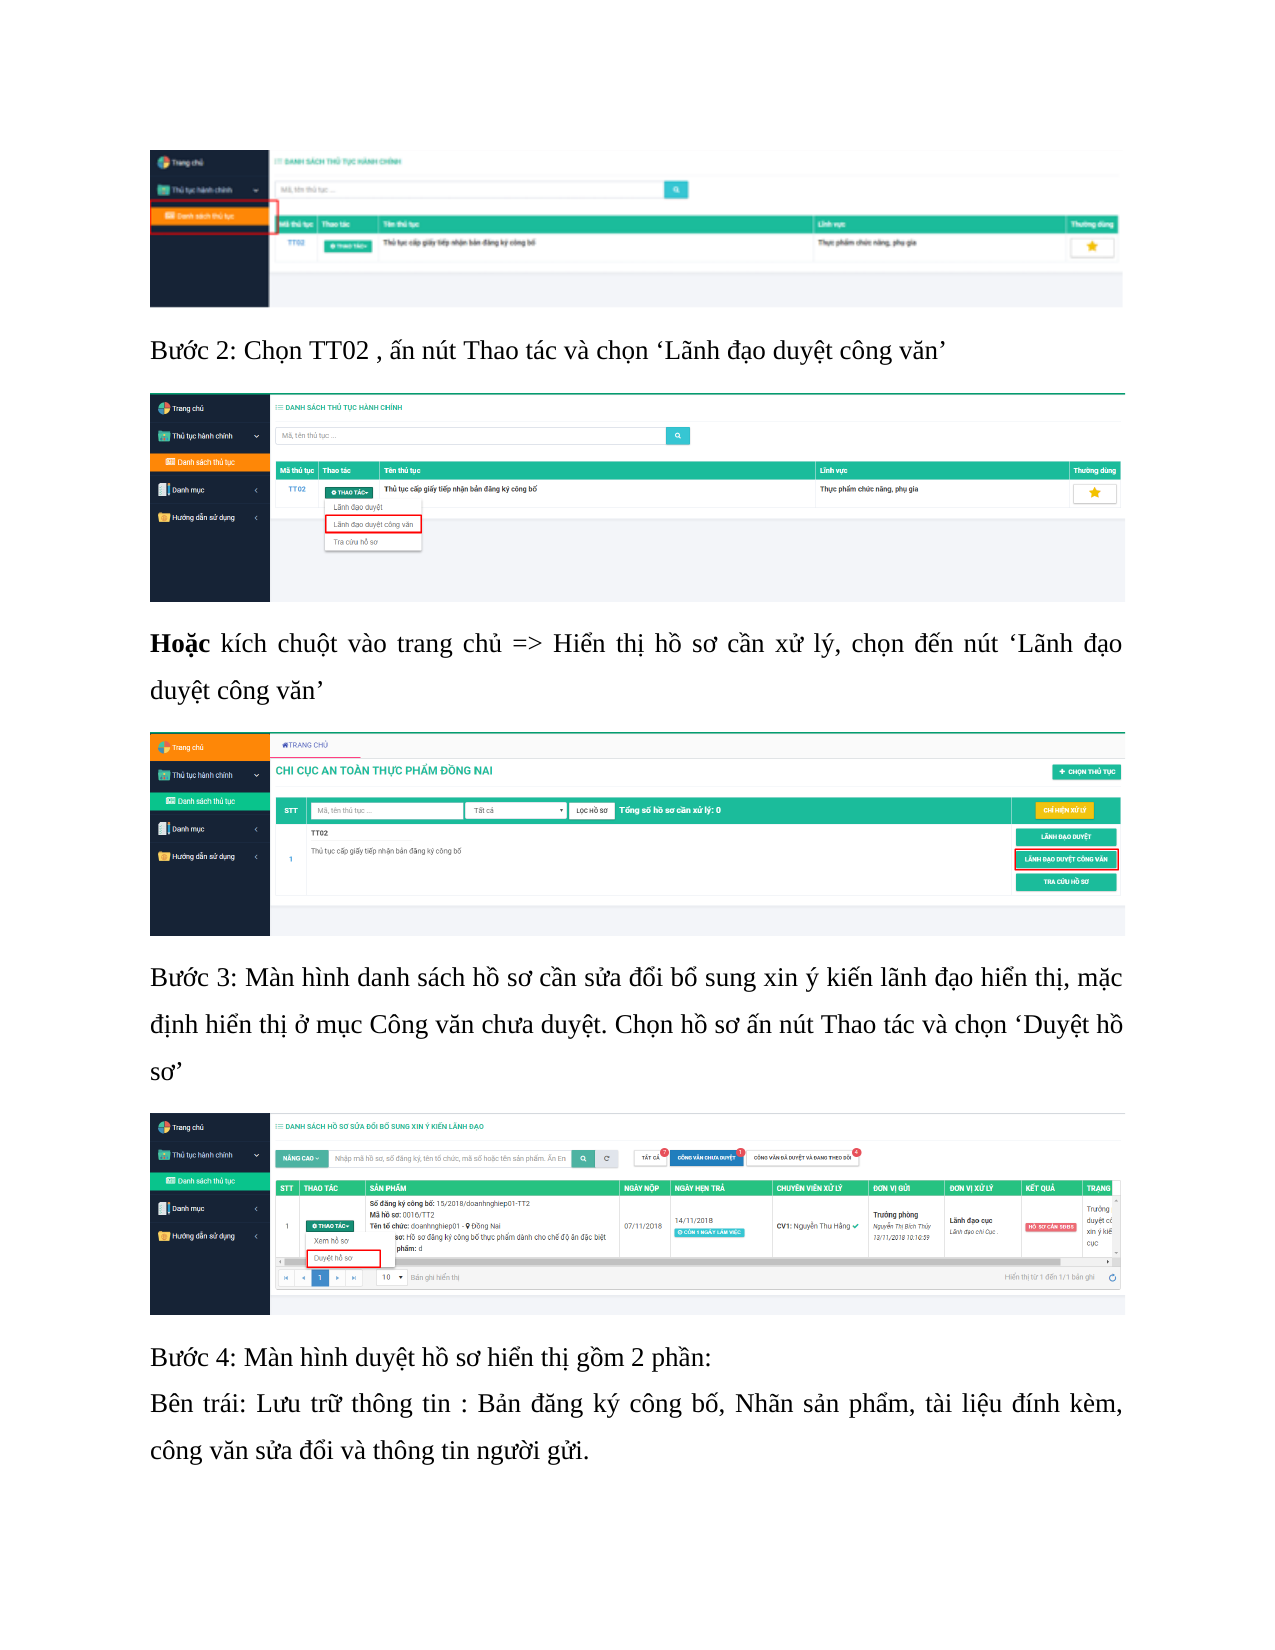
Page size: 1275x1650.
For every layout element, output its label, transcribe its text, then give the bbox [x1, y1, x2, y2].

text Bước 2: Chọn TT02 , ấn nút Thao tác và chọn ‘Lãnh đạo duyệt công văn’ [150, 334, 1125, 366]
text Bên trái: Lưu trữ thông tin : Bản đăng ký công bố, Nhãn sản phẩm, tài liệu đính kèm, công văn sửa đổi và thông tin người gửi. [150, 1387, 1125, 1465]
text Hoặc kích chuột vào trang chủ => Hiển thị hồ sơ cần xử lý, chọn đến nút ‘Lãnh đạo duyệt công văn’ [150, 627, 1125, 705]
picture [150, 393, 1125, 602]
picture [150, 1113, 1125, 1315]
text Bước 3: Màn hình danh sách hồ sơ cần sửa đổi bổ sung xin ý kiến lãnh đạo hiển thị, mặc định hiển thị ở mục Công văn chưa duyệt. Chọn hồ sơ ấn nút Thao tác và chọn ‘Duyệt hồ sơ’ [150, 961, 1125, 1086]
text Bước 4: Màn hình duyệt hồ sơ hiển thị gồm 2 phần: [150, 1341, 1125, 1372]
picture [150, 150, 1125, 309]
picture [150, 732, 1125, 936]
